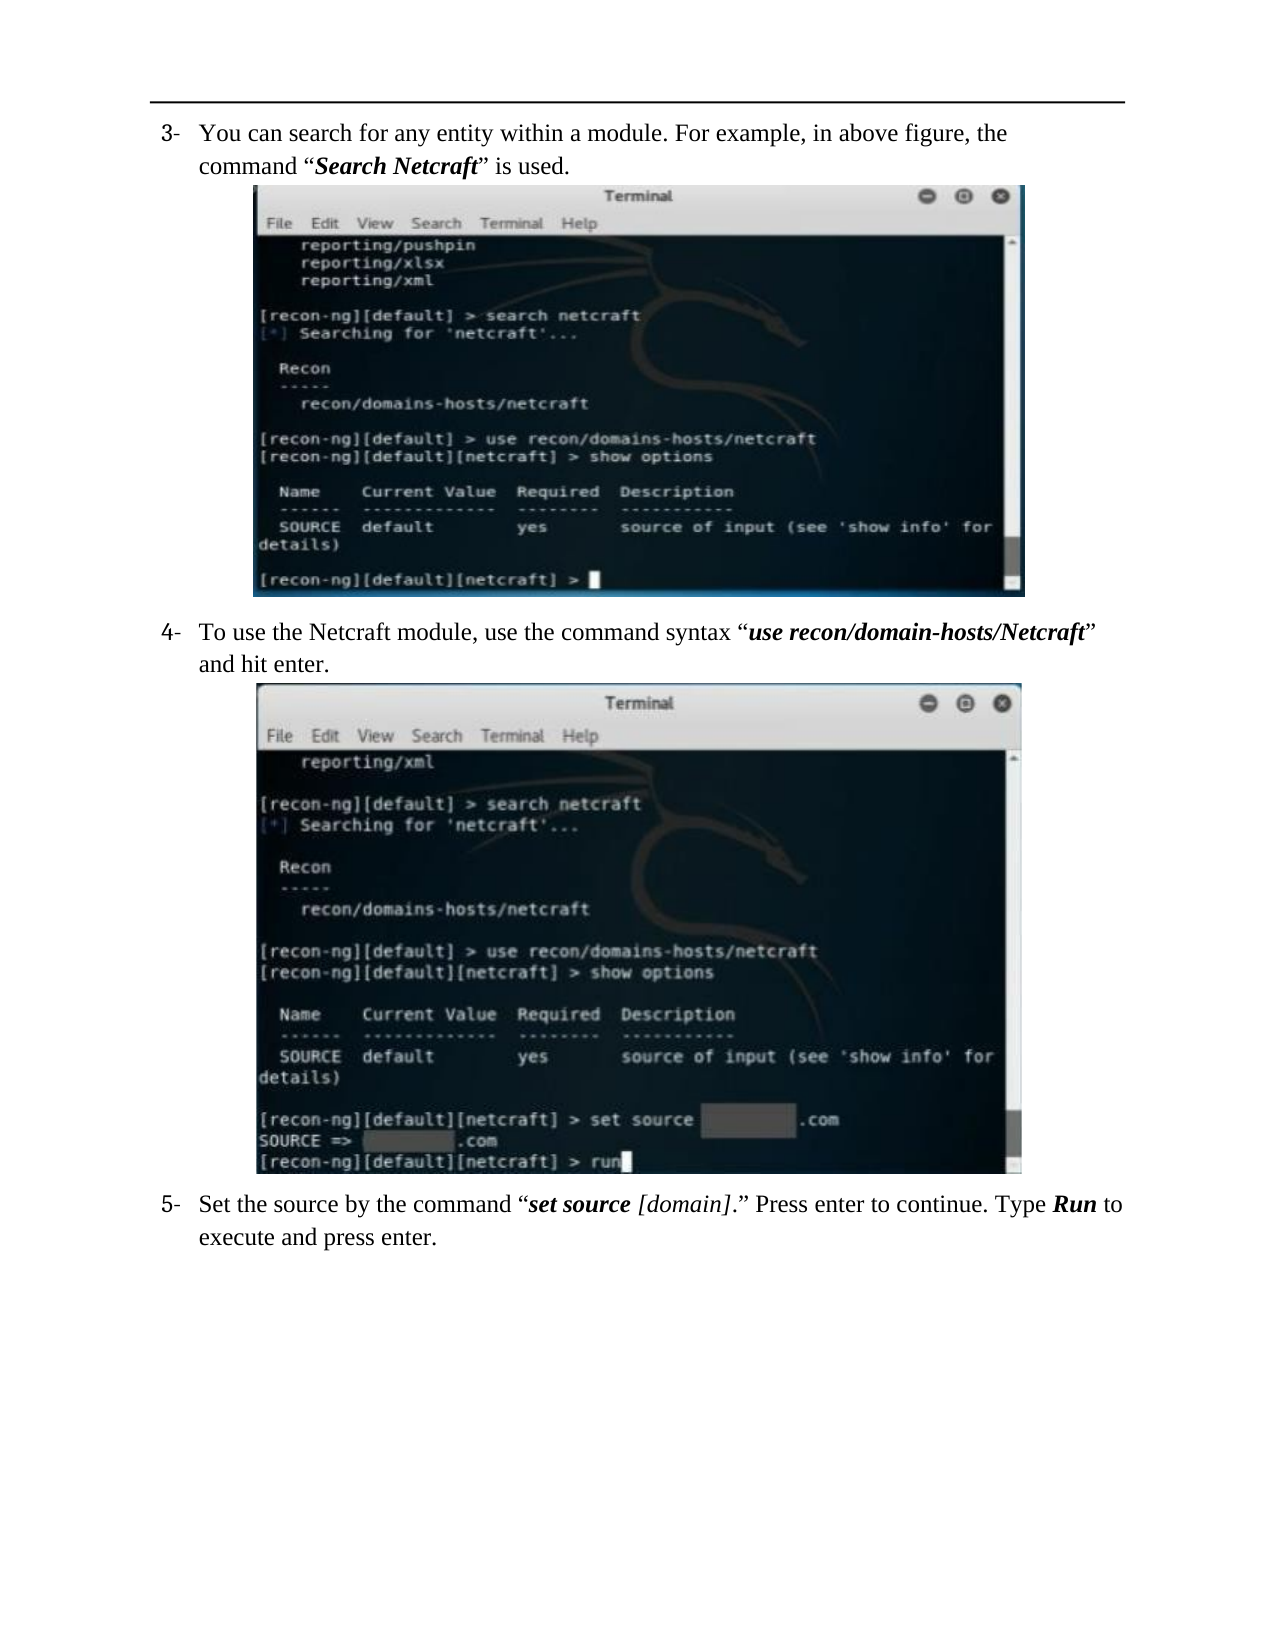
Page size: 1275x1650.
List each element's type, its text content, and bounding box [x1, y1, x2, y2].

list Set the source by the command “set source [domain].” Press enter to continue. Type Run to execute and press enter. [161, 1189, 1123, 1251]
picture [253, 185, 1025, 197]
list You can search for any entity within a module. For example, in above figure, the command “Search Netcraft” is used. [161, 118, 1111, 180]
picture [256, 683, 1022, 1174]
list To use the Netcraft module, use the command syntax “use recon/domain-hosts/Netcraft” and hit enter. [161, 197, 1097, 678]
